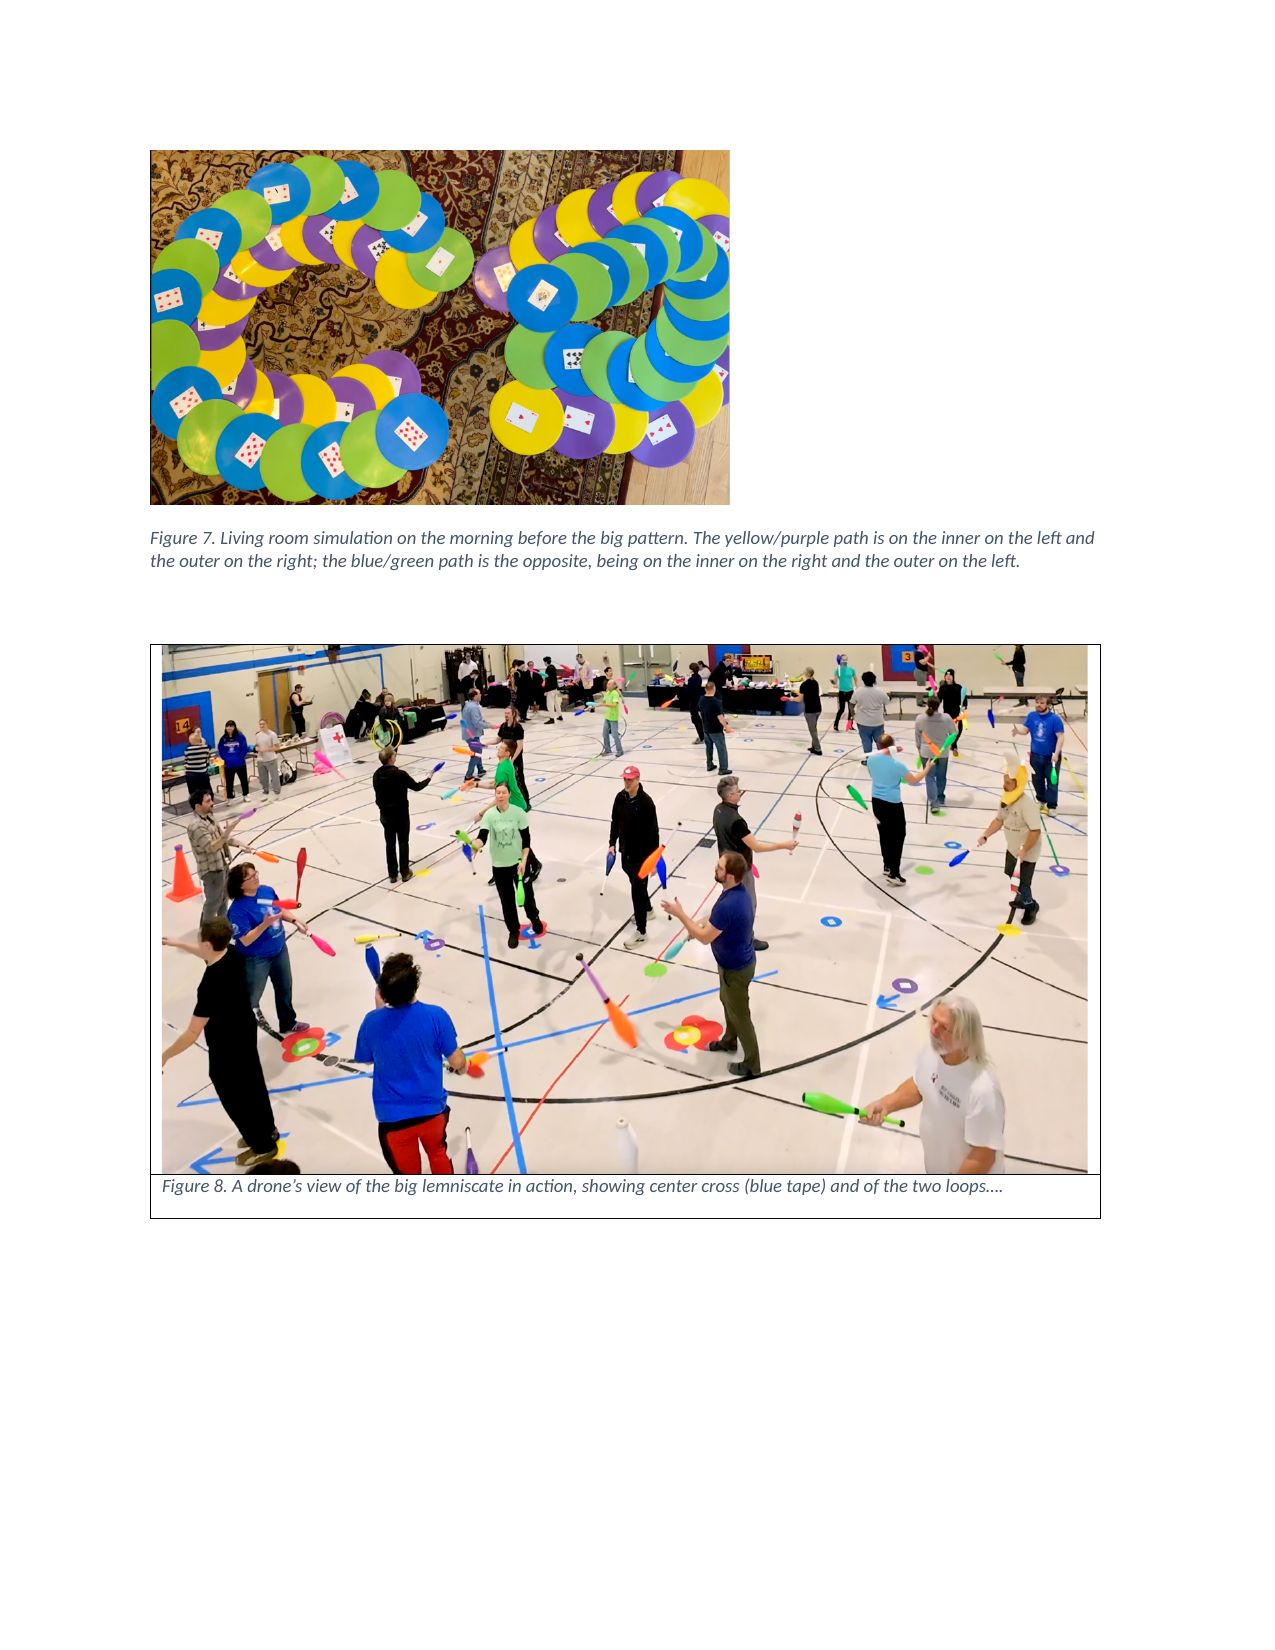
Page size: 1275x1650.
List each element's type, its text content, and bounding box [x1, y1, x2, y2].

table_header [151, 645, 161, 1173]
picture [161, 645, 1088, 1174]
picture [150, 150, 730, 505]
text Figure 7. Living room simulation on the morning before the big pattern. The yellow/purple path is on the inner on the left and the outer on the right; the blue/green path is the opposite, being on the inner on the right and the outer on the left. [150, 526, 1125, 572]
table_cell Figure 8. A drone’s view of the big lemniscate in action, showing center cross (blue tape) and of the two loops…. [151, 1175, 1100, 1218]
table_header [1088, 645, 1100, 1173]
